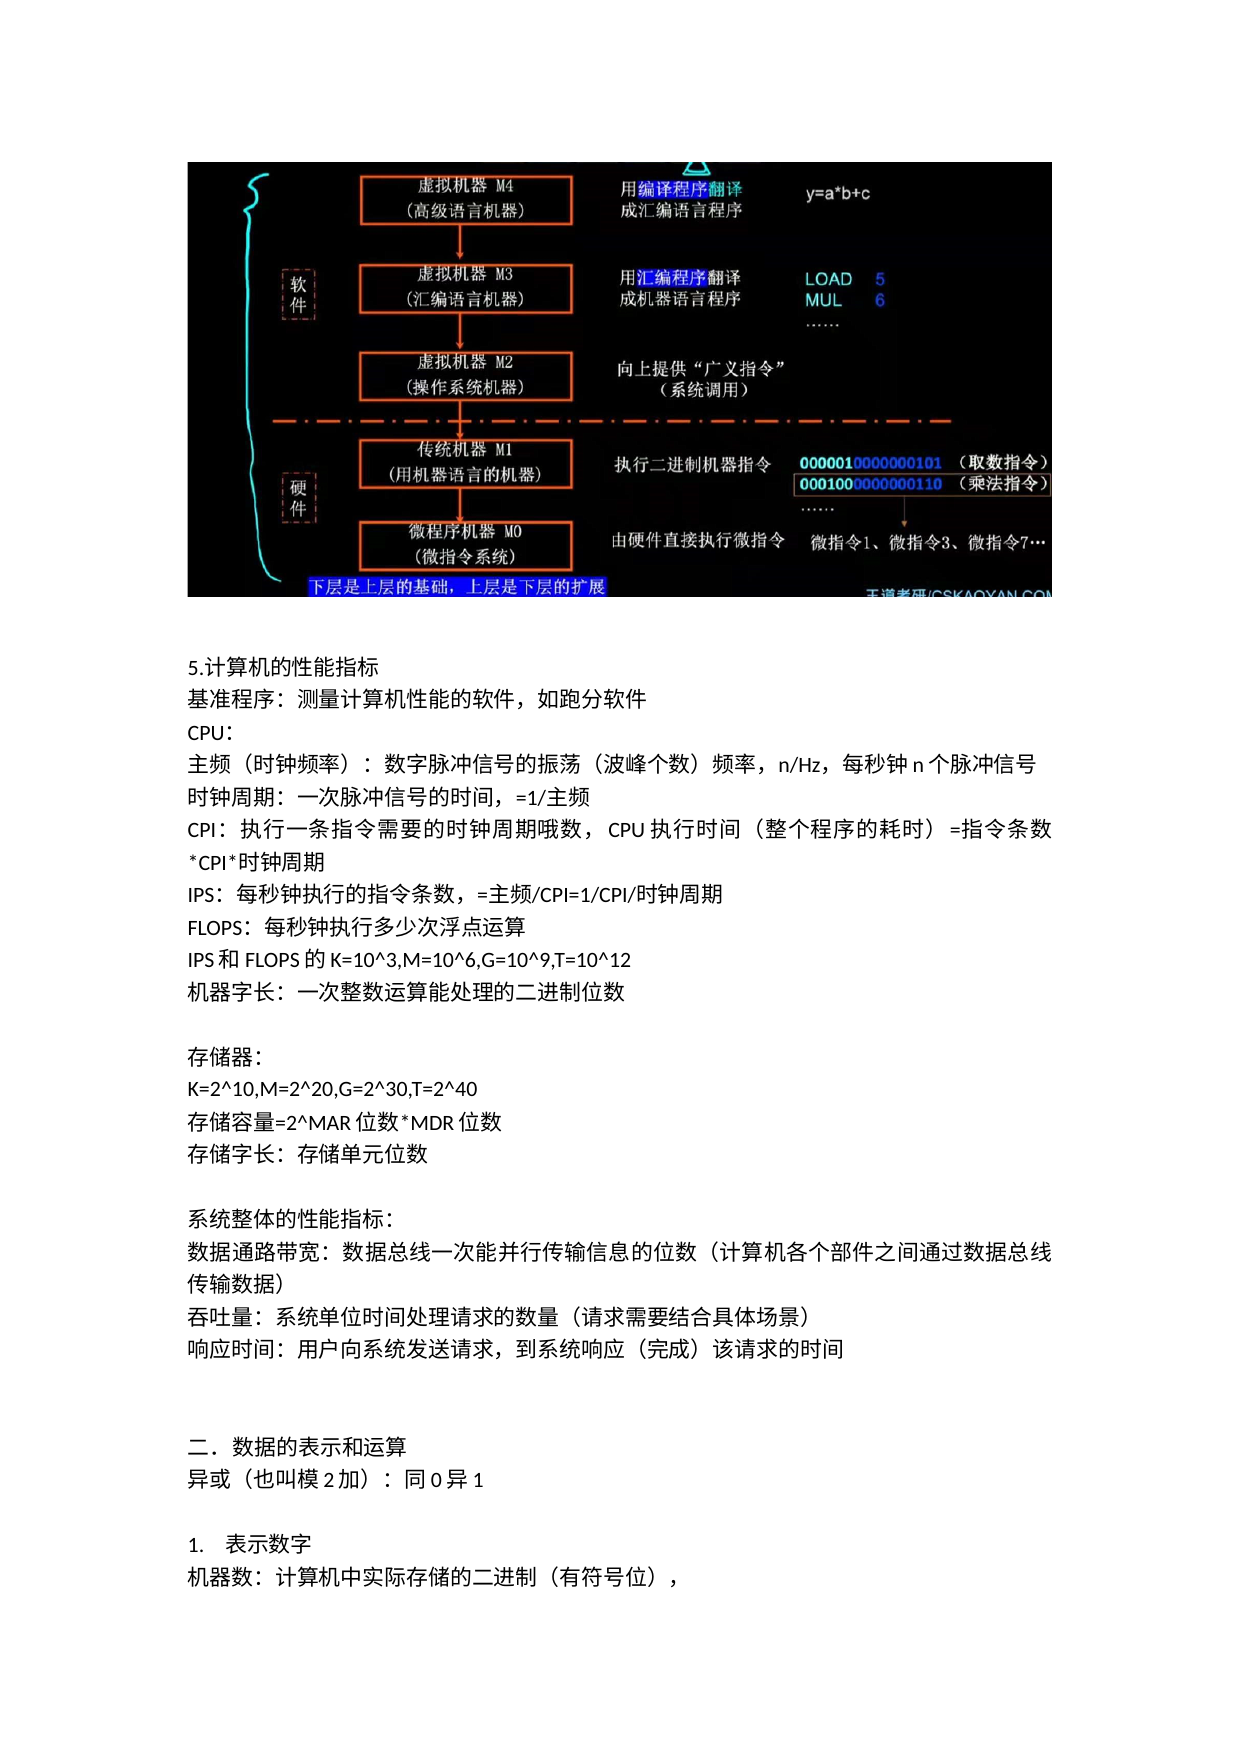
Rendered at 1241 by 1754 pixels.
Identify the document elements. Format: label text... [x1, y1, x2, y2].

text 响应时间：用户向系统发送请求，到系统响应（完成）该请求的时间 [187, 1332, 1053, 1364]
text 机器数：计算机中实际存储的二进制（有符号位）， [187, 1559, 1053, 1592]
text 系统整体的性能指标： [187, 1202, 1053, 1234]
text 存储字长：存储单元位数 [187, 1137, 1053, 1169]
text CPU： [187, 714, 1053, 747]
list 表示数字 [187, 1527, 1053, 1559]
text 机器字长：一次整数运算能处理的二进制位数 [187, 974, 1053, 1007]
text 数据通路带宽：数据总线一次能并行传输信息的位数（计算机各个部件之间通过数据总线传输数据） [187, 1234, 1053, 1299]
text 吞吐量：系统单位时间处理请求的数量（请求需要结合具体场景） [187, 1299, 1053, 1332]
text 存储器： [187, 1039, 1053, 1072]
text 时钟周期：一次脉冲信号的时间，=1/主频 [187, 779, 1053, 812]
text 5.计算机的性能指标 [187, 649, 1053, 682]
text 存储容量=2^MAR位数*MDR位数 [187, 1104, 1053, 1137]
text 基准程序：测量计算机性能的软件，如跑分软件 [187, 682, 1053, 714]
list 数据的表示和运算 [187, 1429, 1053, 1462]
text IPS和FLOPS的K=10^3,M=10^6,G=10^9,T=10^12 [187, 942, 1053, 974]
text FLOPS：每秒钟执行多少次浮点运算 [187, 909, 1053, 942]
text 异或（也叫模2加）：同0异1 [187, 1462, 1053, 1494]
text K=2^10,M=2^20,G=2^30,T=2^40 [187, 1072, 1053, 1104]
text 主频（时钟频率）：数字脉冲信号的振荡（波峰个数）频率，n/Hz，每秒钟n个脉冲信号 [187, 747, 1053, 779]
picture [187, 162, 1052, 597]
text CPI：执行一条指令需要的时钟周期哦数，CPU执行时间（整个程序的耗时）=指令条数*CPI*时钟周期 [187, 812, 1053, 877]
text IPS：每秒钟执行的指令条数，=主频/CPI=1/CPI/时钟周期 [187, 877, 1053, 909]
